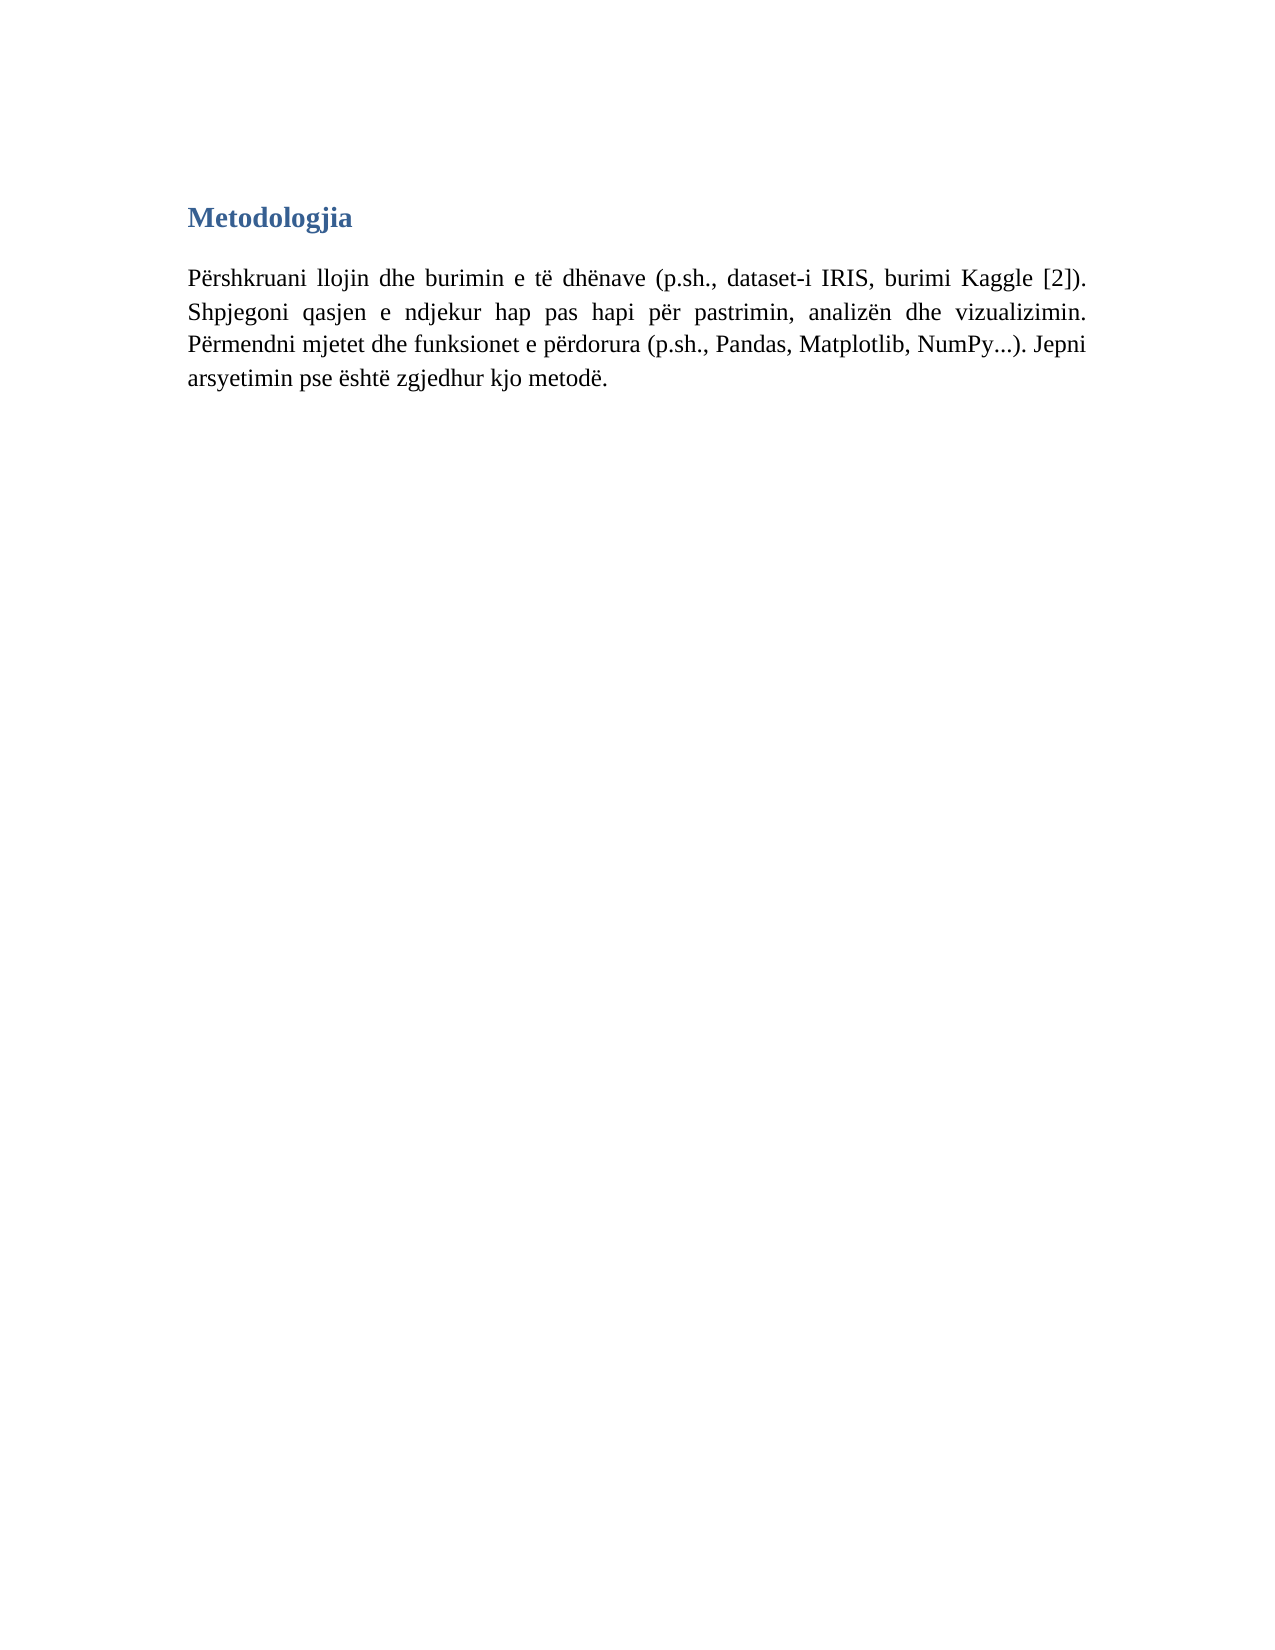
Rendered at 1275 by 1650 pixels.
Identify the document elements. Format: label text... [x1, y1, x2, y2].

text Përshkruani llojin dhe burimin e të dhënave (p.sh., dataset-i IRIS, burimi Kaggle [2]). Shpjegoni qasjen e ndjekur hap pas hapi për pastrimin, analizën dhe vizualizimin. Përmendni mjetet dhe funksionet e përdorura (p.sh., Pandas, Matplotlib, NumPy...). Jepni arsyetimin pse është zgjedhur kjo metodë. [187, 263, 1087, 391]
subtitle Metodologjia [187, 200, 1087, 233]
